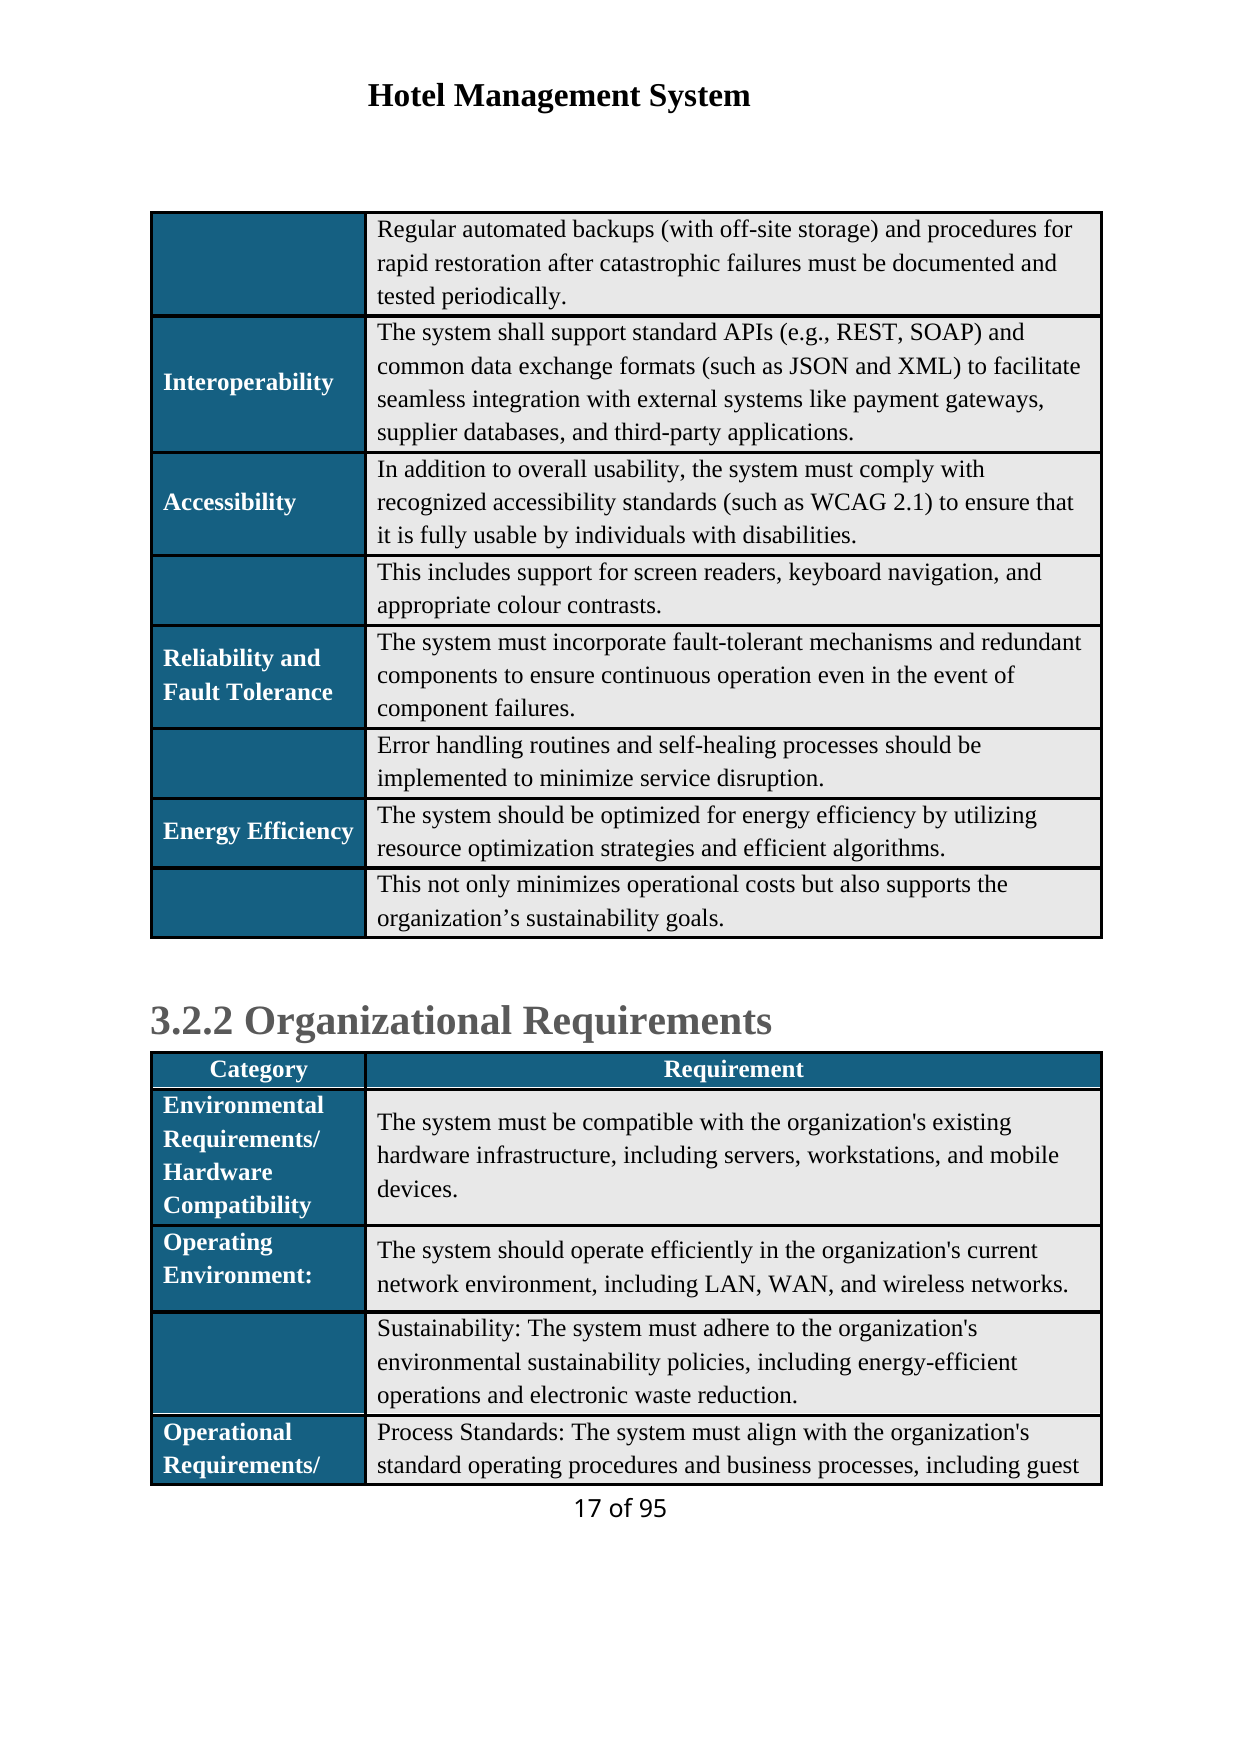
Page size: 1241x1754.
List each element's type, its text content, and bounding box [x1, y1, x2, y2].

table_cell The system must incorporate fault-tolerant mechanisms and redundant components to ensure continuous operation even in the event of component failures. [367, 627, 1100, 727]
table_cell Error handling routines and self-healing processes should be implemented to minimize service disruption. [367, 730, 1100, 797]
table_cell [367, 1417, 1100, 1483]
subtitle 3.2.2 Organizational Requirements [150, 995, 1090, 1043]
table_cell Reliability and Fault Tolerance [153, 627, 364, 727]
table_cell Interoperability [153, 318, 364, 451]
table_cell [153, 730, 364, 797]
table_cell The system must be compatible with the organization's existing hardware infrastructure, including servers, workstations, and mobile devices. [367, 1091, 1100, 1224]
table_cell This includes support for screen readers, keyboard navigation, and appropriate colour contrasts. [367, 557, 1100, 624]
table_cell Environmental Requirements/ Hardware Compatibility [153, 1091, 364, 1224]
table_cell Energy Efficiency [153, 800, 364, 866]
table_cell [153, 1314, 364, 1413]
table_cell The system should operate efficiently in the organization's current network environment, including LAN, WAN, and wireless networks. [367, 1227, 1100, 1310]
table_cell Sustainability: The system must adhere to the organization's environmental sustainability policies, including energy-efficient operations and electronic waste reduction. [367, 1314, 1100, 1413]
table_cell In addition to overall usability, the system must comply with recognized accessibility standards (such as WCAG 2.1) to ensure that it is fully usable by individuals with disabilities. [367, 454, 1100, 554]
table_cell Accessibility [153, 454, 364, 554]
table_cell [153, 557, 364, 624]
table_cell This not only minimizes operational costs but also supports the organization’s sustainability goals. [367, 870, 1100, 936]
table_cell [153, 1417, 364, 1483]
table_cell Operating Environment: [153, 1227, 364, 1310]
table_cell [153, 870, 364, 936]
table_cell Regular automated backups (with off-site storage) and procedures for rapid restoration after catastrophic failures must be documented and tested periodically. [367, 214, 1100, 314]
table_cell The system should be optimized for energy efficiency by utilizing resource optimization strategies and efficient algorithms. [367, 800, 1100, 866]
table_cell [153, 214, 364, 314]
table_cell The system shall support standard APIs (e.g., REST, SOAP) and common data exchange formats (such as JSON and XML) to facilitate seamless integration with external systems like payment gateways, supplier databases, and third-party applications. [367, 318, 1100, 451]
table_header Category [153, 1054, 364, 1087]
table_header Requirement [367, 1054, 1100, 1087]
